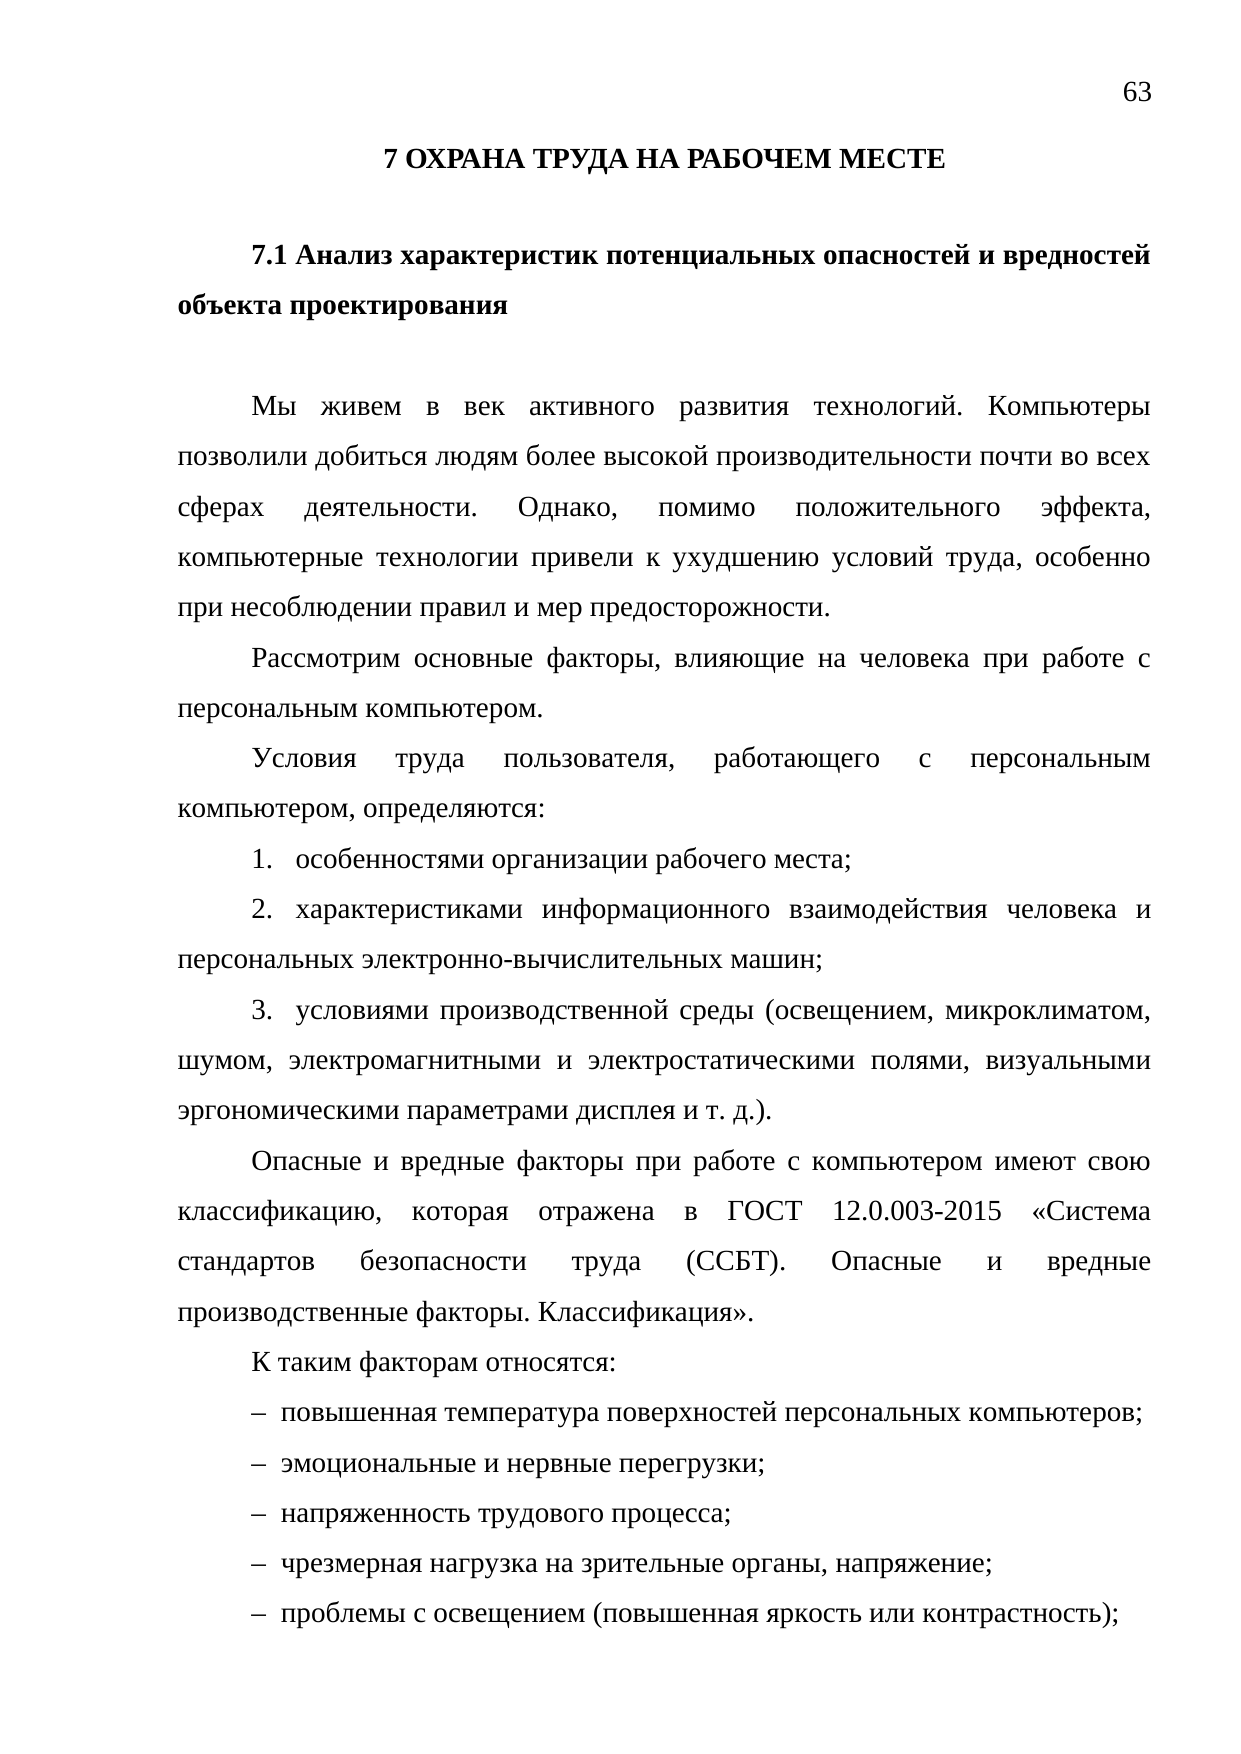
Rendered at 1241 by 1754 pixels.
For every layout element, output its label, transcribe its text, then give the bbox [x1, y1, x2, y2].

list напряженность трудового процесса; [177, 1495, 1152, 1528]
text Рассмотрим основные факторы, влияющие на человека при работе с персональным компьютером. [177, 640, 1152, 723]
list особенностями организации рабочего места; [177, 841, 1152, 874]
text К таким факторам относятся: [177, 1344, 1152, 1378]
list характеристиками информационного взаимодействия человека и персональных электронно-вычислительных машин; [177, 891, 1152, 975]
subtitle 7 ОХРАНА ТРУДА НА РАБОЧЕМ МЕСТЕ [177, 141, 1152, 174]
text Мы живем в век активного развития технологий. Компьютеры позволили добиться людям более высокой производительности почти во всех сферах деятельности. Однако, помимо положительного эффекта, компьютерные технологии привели к ухудшению условий труда, особенно при несоблюдении правил и мер предосторожности. [177, 388, 1152, 623]
list чрезмерная нагрузка на зрительные органы, напряжение; [177, 1545, 1152, 1579]
text 7.1 Анализ характеристик потенциальных опасностей и вредностей объекта проектирования [177, 237, 1152, 321]
list эмоциональные и нервные перегрузки; [177, 1445, 1152, 1478]
text Опасные и вредные факторы при работе с компьютером имеют свою классификацию, которая отражена в ГОСТ 12.0.003-2015 «Система стандартов безопасности труда (ССБТ). Опасные и вредные производственные факторы. Классификация». [177, 1143, 1152, 1327]
text Условия труда пользователя, работающего с персональным компьютером, определяются: [177, 740, 1152, 824]
list повышенная температура поверхностей персональных компьютеров; [177, 1394, 1152, 1428]
list условиями производственной среды (освещением, микроклиматом, шумом, электромагнитными и электростатическими полями, визуальными эргономическими параметрами дисплея и т. д.). [177, 992, 1152, 1126]
list проблемы с освещением (повышенная яркость или контрастность); [177, 1596, 1152, 1629]
